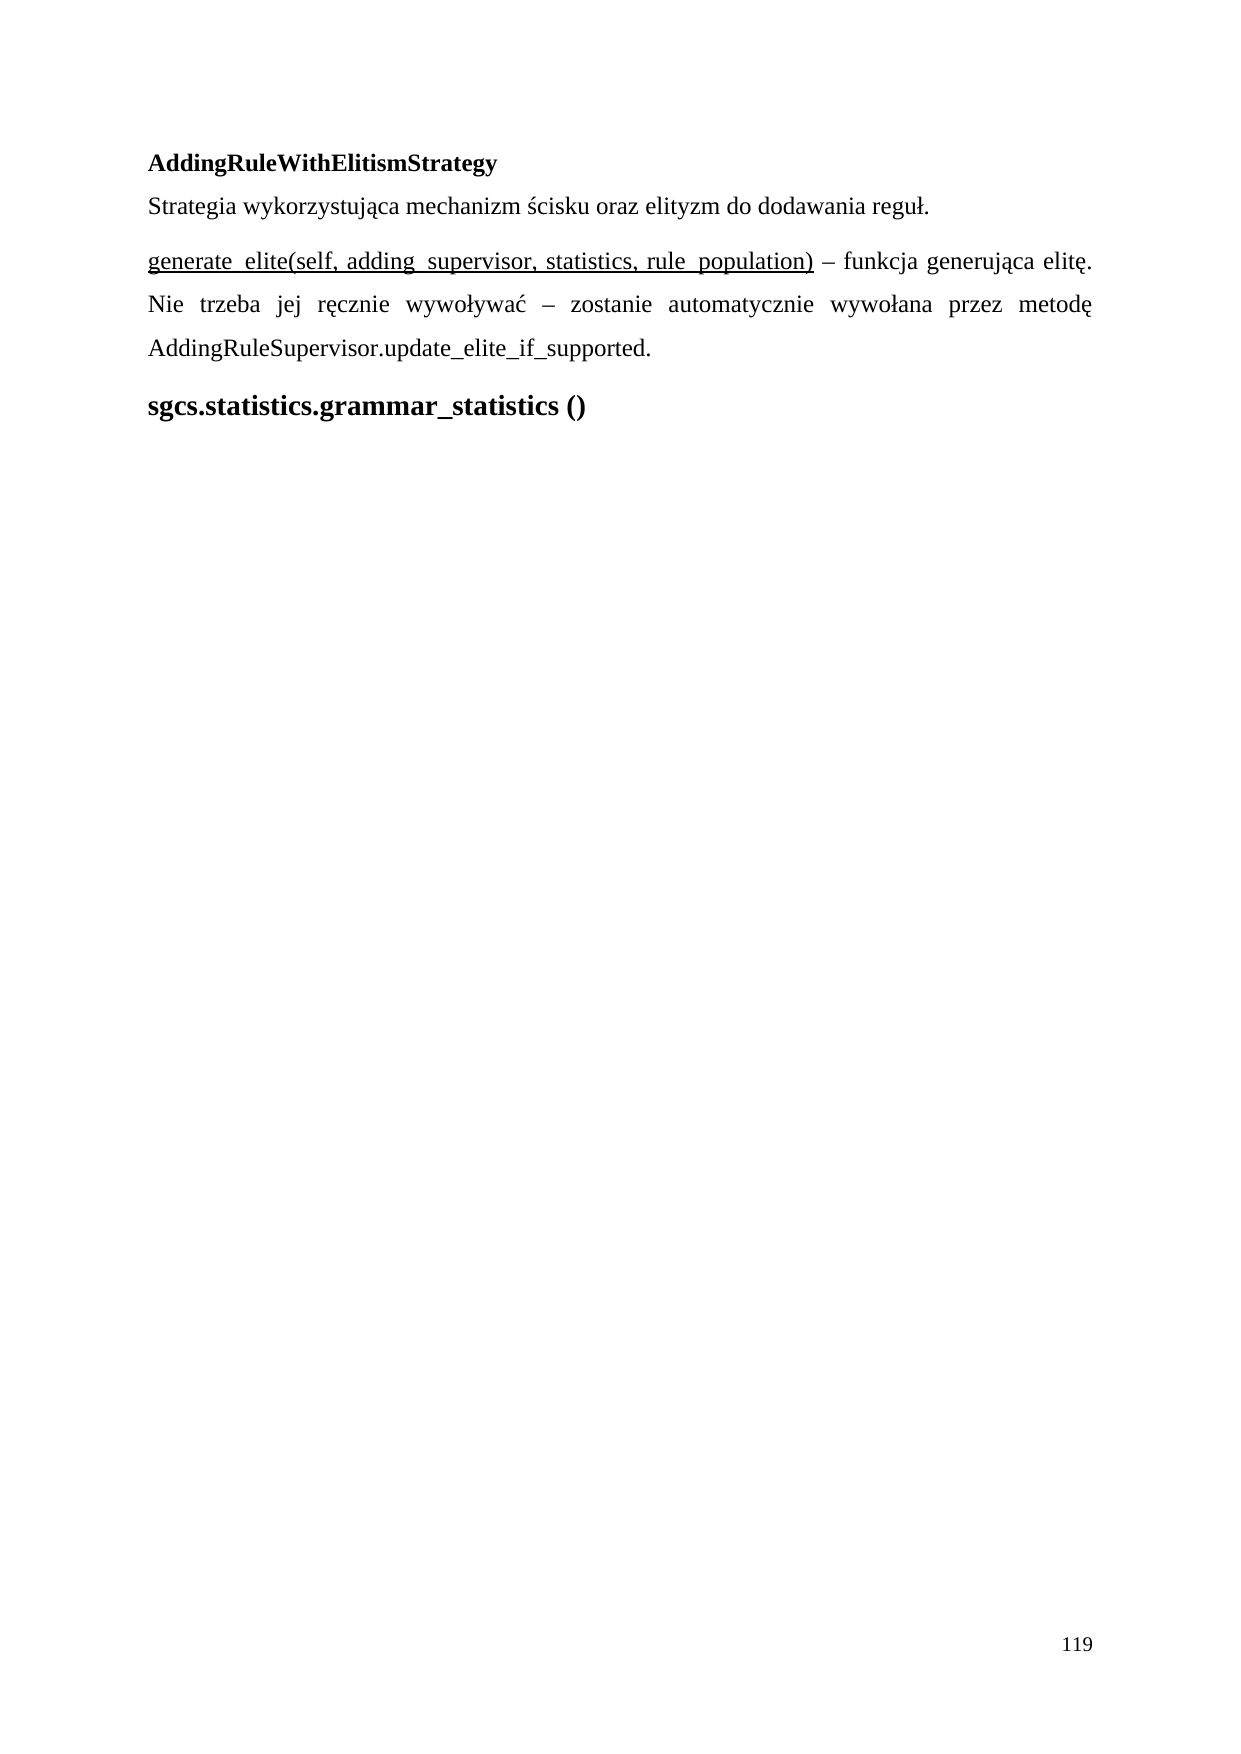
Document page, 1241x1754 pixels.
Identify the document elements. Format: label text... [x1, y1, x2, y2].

text sgcs.statistics.grammar_statistics () [148, 388, 1093, 422]
text generate_elite(self, adding_supervisor, statistics, rule_population) – funkcja generująca elitę. Nie trzeba jej ręcznie wywoływać – zostanie automatycznie wywołana przez metodę AddingRuleSupervisor.update_elite_if_supported. [148, 246, 1093, 361]
text Strategia wykorzystująca mechanizm ścisku oraz elityzm do dodawania reguł. [148, 191, 1093, 219]
text AddingRuleWithElitismStrategy [148, 148, 1093, 176]
